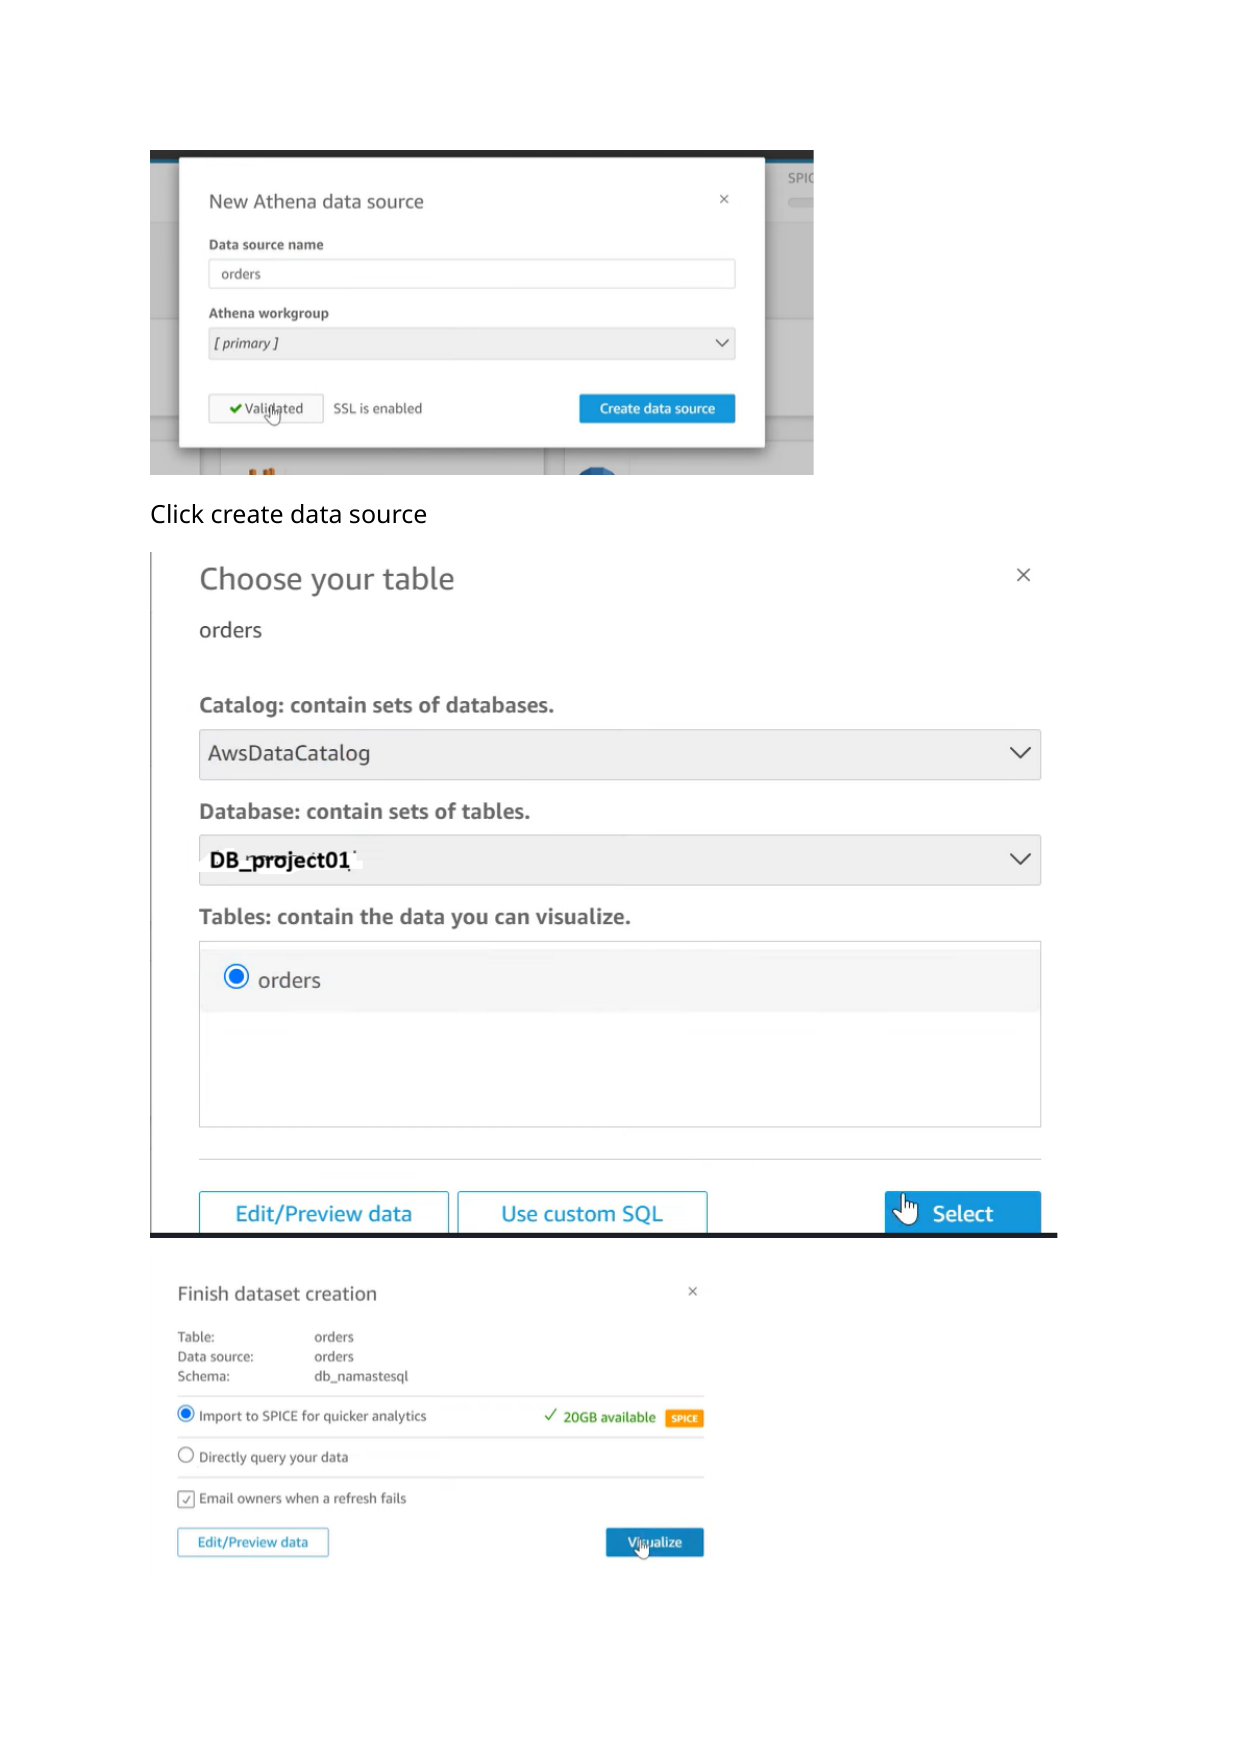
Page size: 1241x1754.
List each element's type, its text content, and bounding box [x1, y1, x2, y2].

picture [150, 150, 814, 475]
picture [150, 552, 1058, 1238]
text Click create data source [150, 497, 1090, 531]
picture [150, 1259, 720, 1576]
